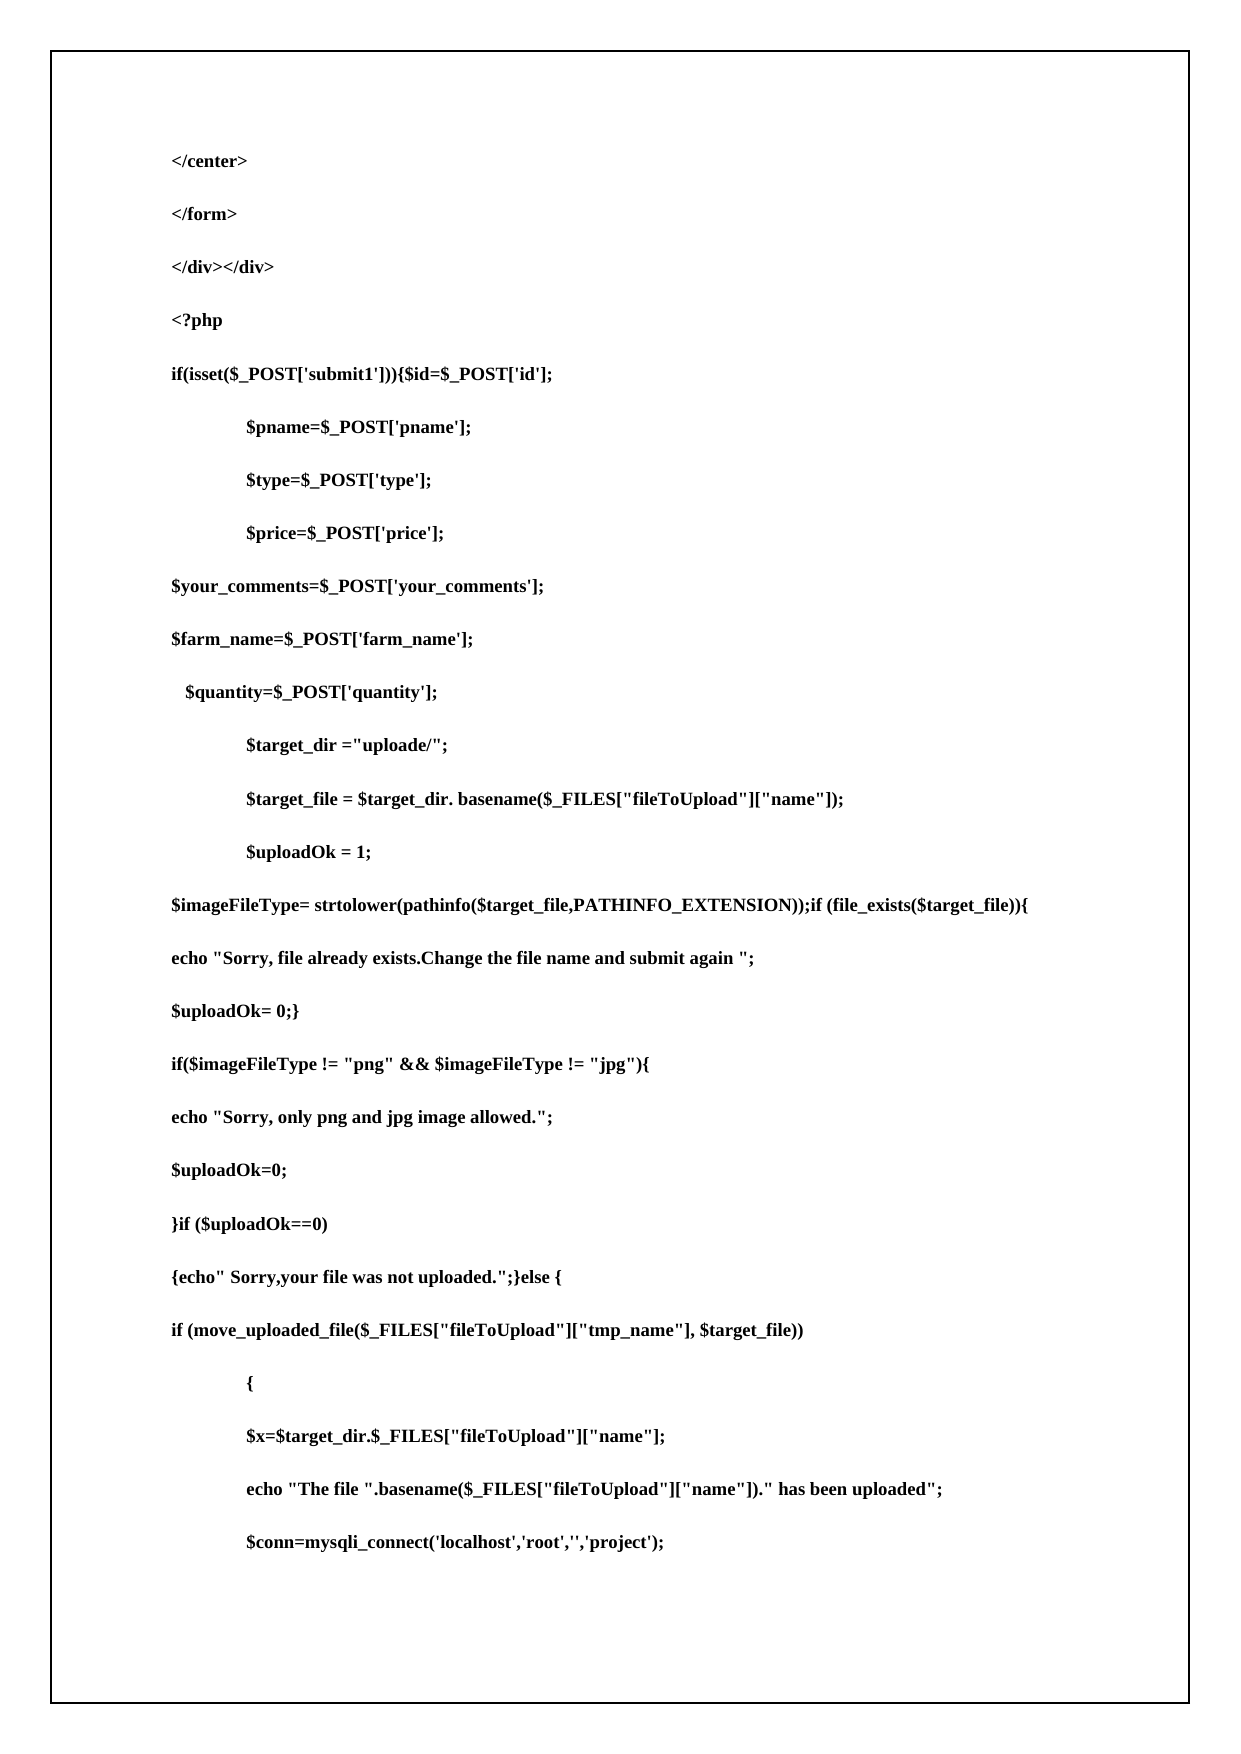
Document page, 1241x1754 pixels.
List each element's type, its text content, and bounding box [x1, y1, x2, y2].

text </form> [171, 203, 1053, 225]
text echo "Sorry, file already exists.Change the file name and submit again "; [171, 947, 1053, 968]
text $farm_name=$_POST['farm_name']; [171, 628, 1053, 650]
text echo "The file ".basename($_FILES["fileToUpload"]["name"])." has been uploaded"; [171, 1478, 1053, 1500]
text {echo" Sorry,your file was not uploaded.";}else { [171, 1266, 1053, 1287]
text $quantity=$_POST['quantity']; [171, 681, 1053, 703]
text $price=$_POST['price']; [171, 522, 1053, 543]
text $your_comments=$_POST['your_comments']; [171, 575, 1053, 597]
text if($imageFileType != "png" && $imageFileType != "jpg"){ [171, 1053, 1053, 1075]
text $imageFileType= strtolower(pathinfo($target_file,PATHINFO_EXTENSION));if (file_exists($target_file)){ [171, 894, 1053, 915]
text if (move_uploaded_file($_FILES["fileToUpload"]["tmp_name"], $target_file)) [171, 1319, 1053, 1340]
text if(isset($_POST['submit1'])){$id=$_POST['id']; [171, 362, 1053, 384]
text $type=$_POST['type']; [171, 469, 1053, 490]
text $target_dir ="uploade/"; [171, 734, 1053, 756]
text <?php [171, 309, 1053, 331]
text echo "Sorry, only png and jpg image allowed."; [171, 1106, 1053, 1128]
text $pname=$_POST['pname']; [171, 416, 1053, 437]
text $uploadOk=0; [171, 1159, 1053, 1181]
text $x=$target_dir.$_FILES["fileToUpload"]["name"]; [171, 1425, 1053, 1447]
text $conn=mysqli_connect('localhost','root','','project'); [171, 1531, 1053, 1553]
text </center> [171, 150, 1053, 172]
text }if ($uploadOk==0) [171, 1212, 1053, 1234]
text $uploadOk= 0;} [171, 1000, 1053, 1022]
text $target_file = $target_dir. basename($_FILES["fileToUpload"]["name"]); [171, 787, 1053, 809]
text { [171, 1372, 1053, 1393]
text $uploadOk = 1; [171, 841, 1053, 862]
text </div></div> [171, 256, 1053, 278]
